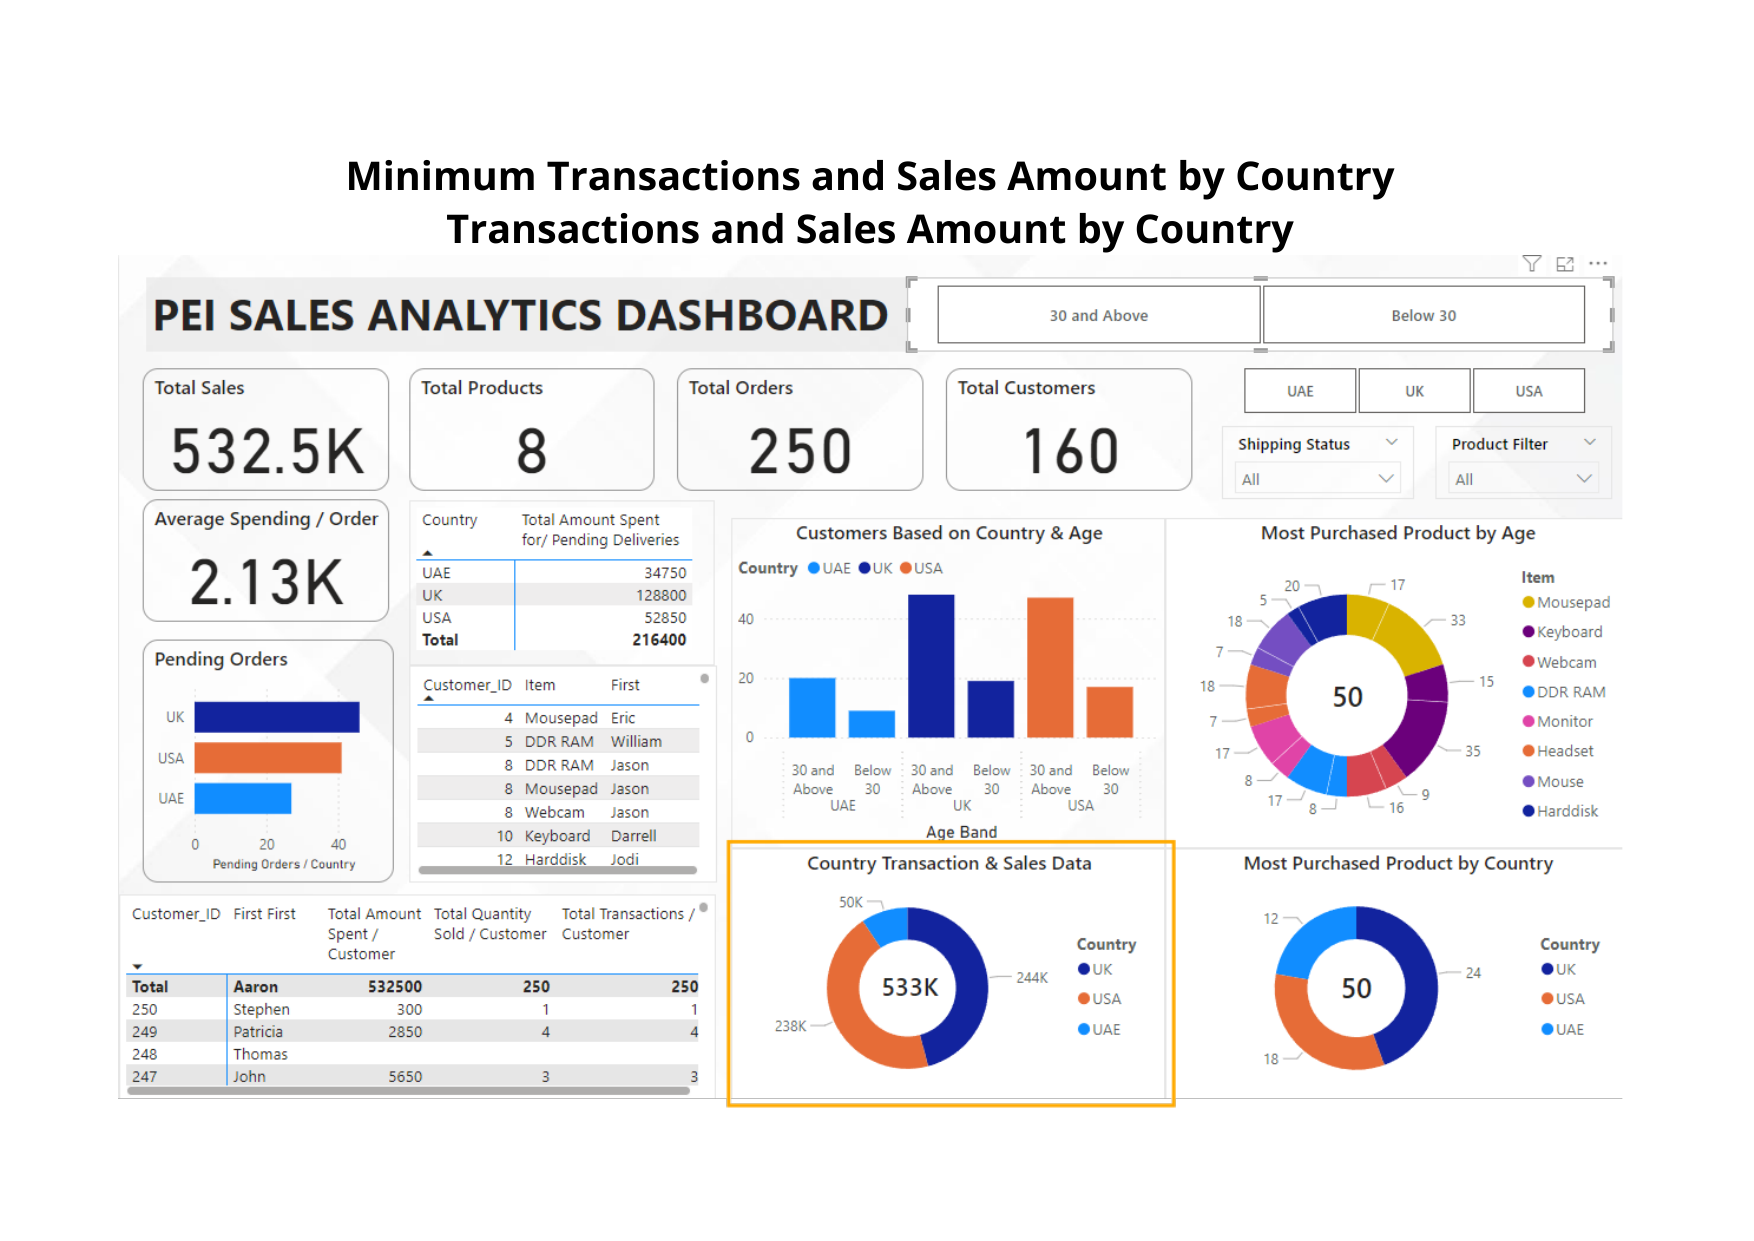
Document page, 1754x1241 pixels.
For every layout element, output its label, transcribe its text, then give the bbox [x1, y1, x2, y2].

picture [118, 255, 1623, 1108]
text Minimum Transactions and Sales Amount by Country Transactions and Sales Amount by Country KPI Breakdown in the Dashboard [118, 148, 1622, 255]
